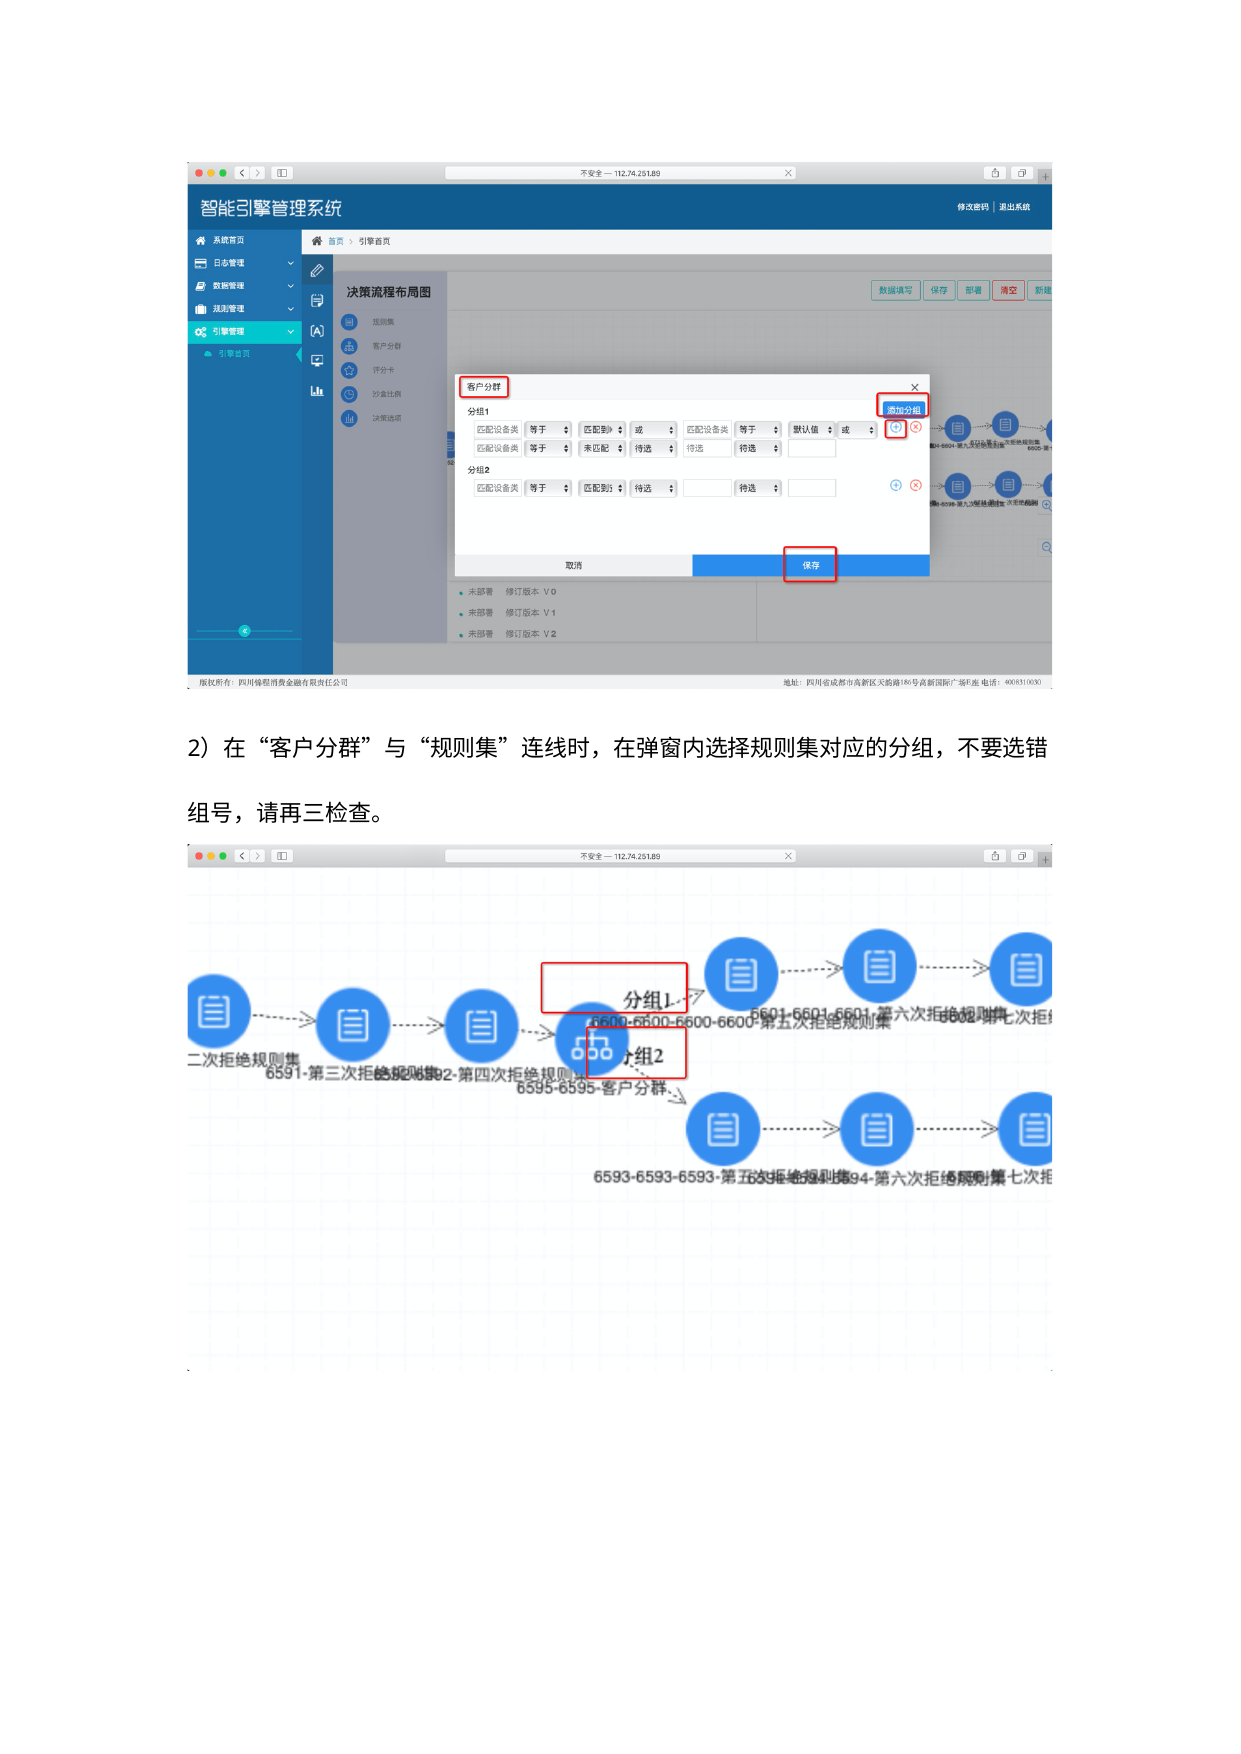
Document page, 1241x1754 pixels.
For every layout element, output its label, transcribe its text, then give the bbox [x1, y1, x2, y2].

picture [187, 844, 1053, 1371]
text 2）在“客户分群”与“规则集”连线时，在弹窗内选择规则集对应的分组，不要选错组号，请再三检查。 [187, 714, 1053, 844]
picture [187, 162, 1053, 689]
